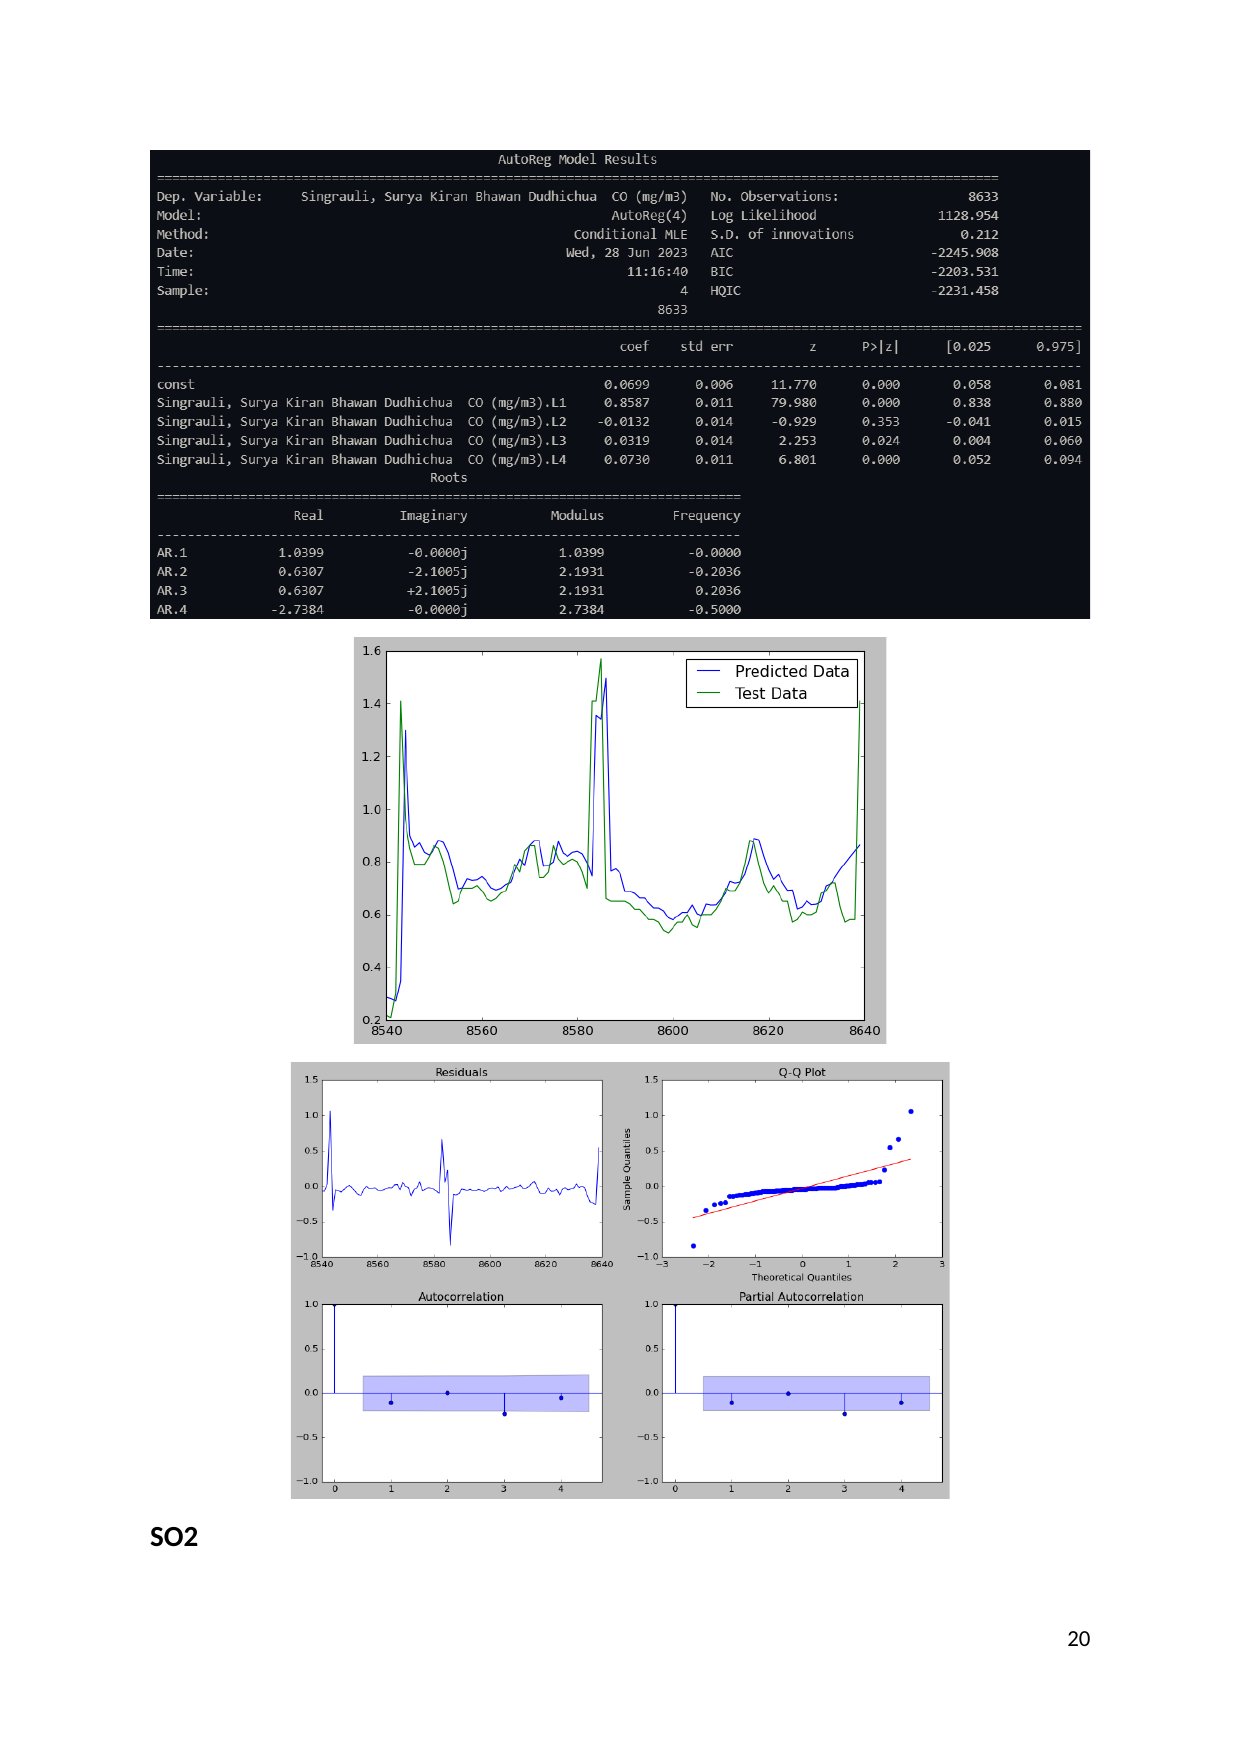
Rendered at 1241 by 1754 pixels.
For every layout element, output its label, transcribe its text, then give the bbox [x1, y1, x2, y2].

picture [290, 1062, 950, 1499]
picture [353, 637, 887, 1044]
text SO2 [150, 1518, 1090, 1553]
picture [150, 150, 1091, 619]
